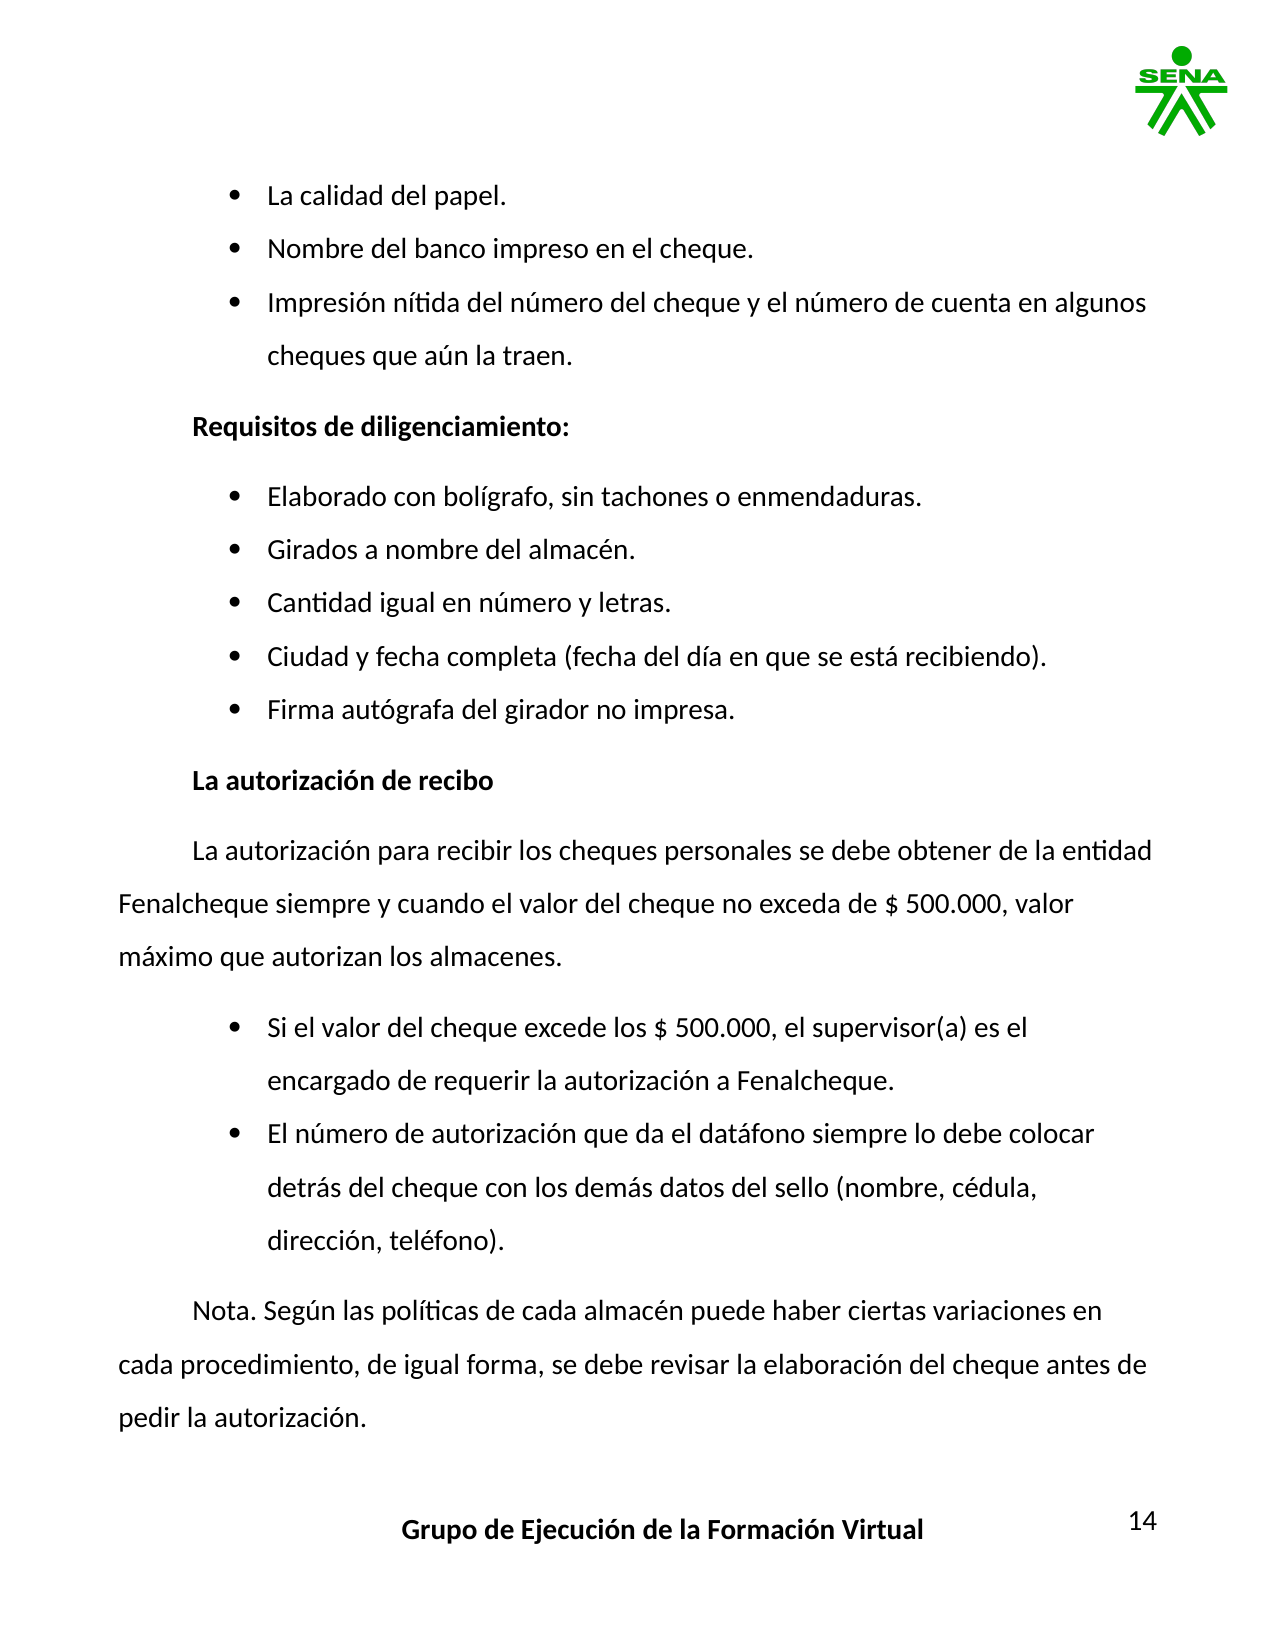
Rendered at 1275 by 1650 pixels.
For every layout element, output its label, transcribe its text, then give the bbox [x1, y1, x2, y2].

list Cantidad igual en número y letras. [229, 584, 1157, 620]
list El número de autorización que da el datáfono siempre lo debe colocar detrás del cheque con los demás datos del sello (nombre, cédula, dirección, teléfono). [229, 1116, 1157, 1258]
text Requisitos de diligenciamiento: [118, 408, 1157, 443]
text La autorización para recibir los cheques personales se debe obtener de la entidad Fenalcheque siempre y cuando el valor del cheque no exceda de $ 500.000, valor máximo que autorizan los almacenes. [118, 832, 1157, 974]
list Elaborado con bolígrafo, sin tachones o enmendaduras. [229, 478, 1157, 513]
list Ciudad y fecha completa (fecha del día en que se está recibiendo). [229, 638, 1157, 674]
list Girados a nombre del almacén. [229, 531, 1157, 567]
list Firma autógrafa del girador no impresa. [229, 691, 1157, 727]
list Si el valor del cheque excede los $ 500.000, el supervisor(a) es el encargado de requerir la autorización a Fenalcheque. [229, 1009, 1157, 1098]
picture [1135, 46, 1228, 136]
text La autorización de recibo [118, 762, 1157, 797]
list La calidad del papel. [229, 177, 1157, 213]
list Impresión nítida del número del cheque y el número de cuenta en algunos cheques que aún la traen. [229, 284, 1157, 373]
list Nombre del banco impreso en el cheque. [229, 231, 1157, 266]
text Nota. Según las políticas de cada almacén puede haber ciertas variaciones en cada procedimiento, de igual forma, se debe revisar la elaboración del cheque antes de pedir la autorización. [118, 1292, 1157, 1435]
